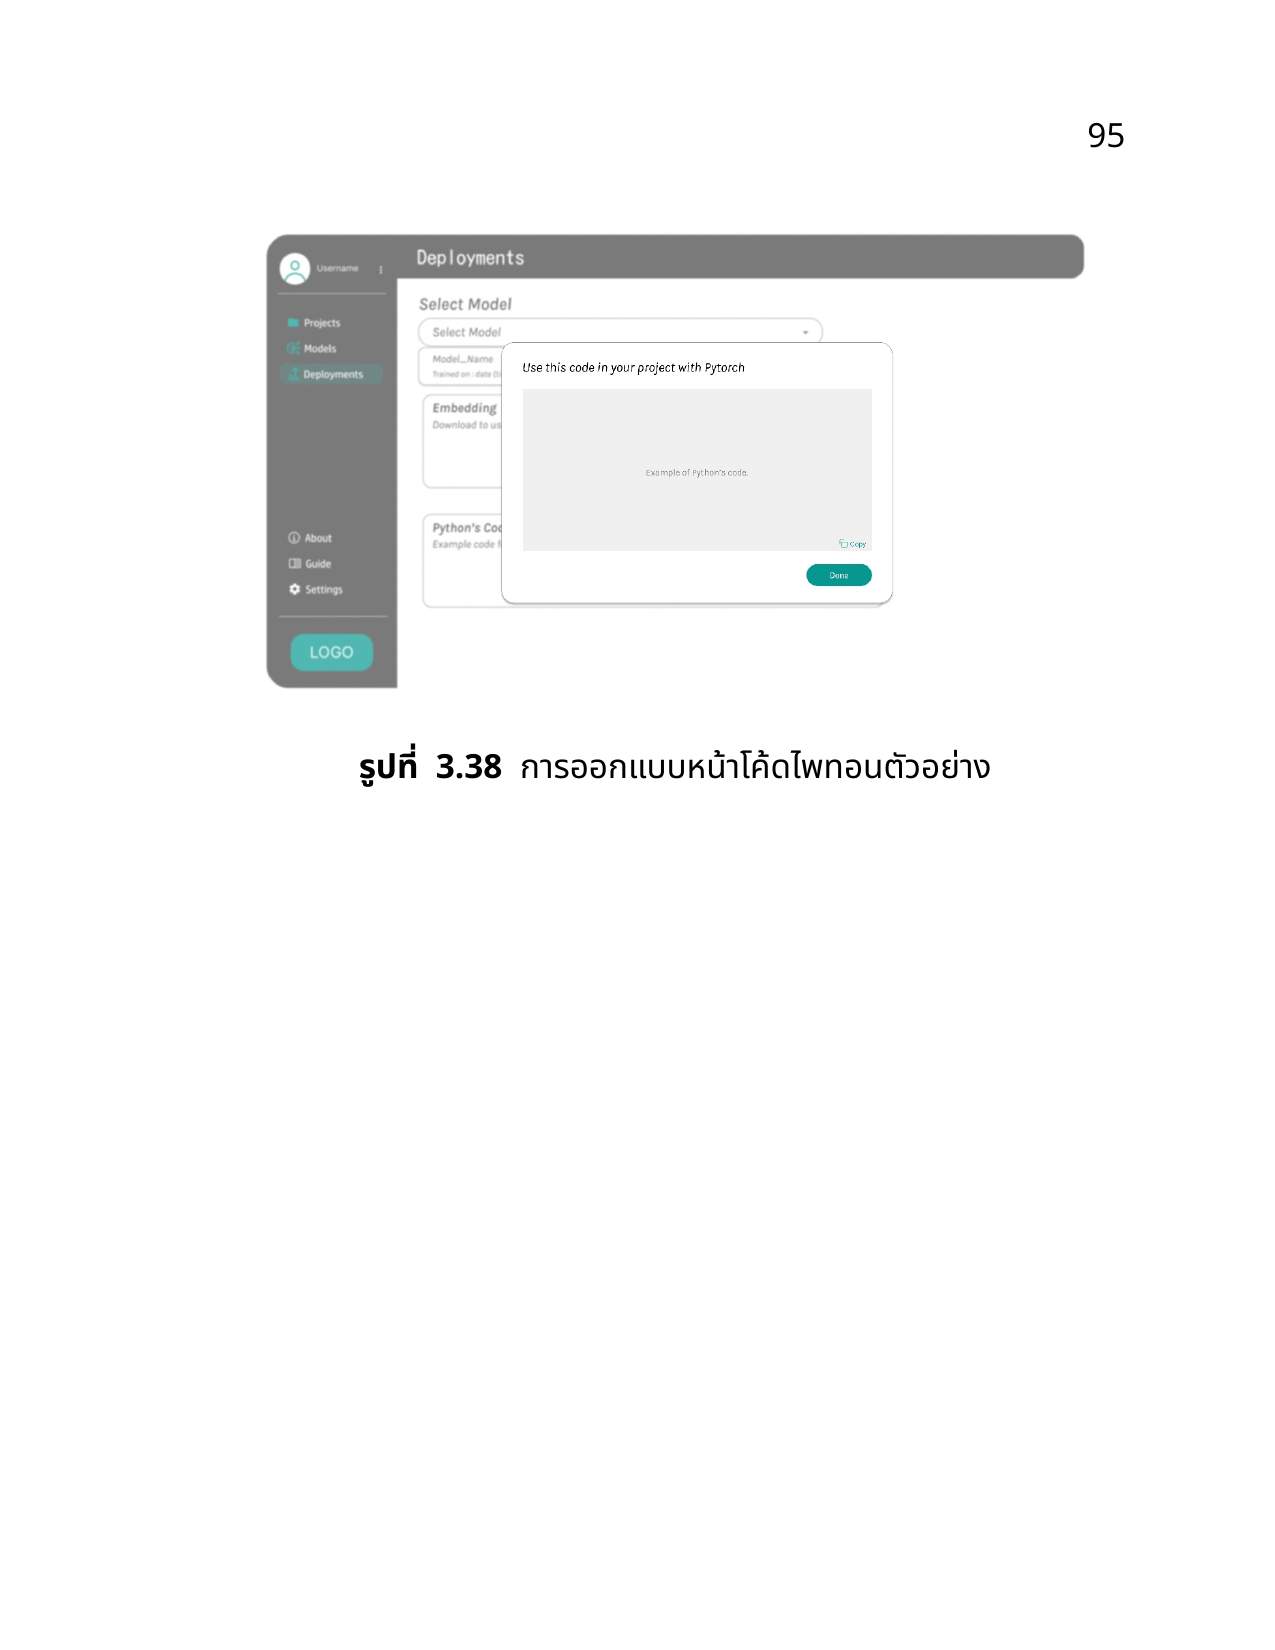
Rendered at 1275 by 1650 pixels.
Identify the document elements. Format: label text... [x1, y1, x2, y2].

text รูปที่ 3.38 การออกแบบหน้าโค้ดไพทอนตัวอย่าง [225, 743, 1125, 793]
picture [256, 225, 1094, 698]
